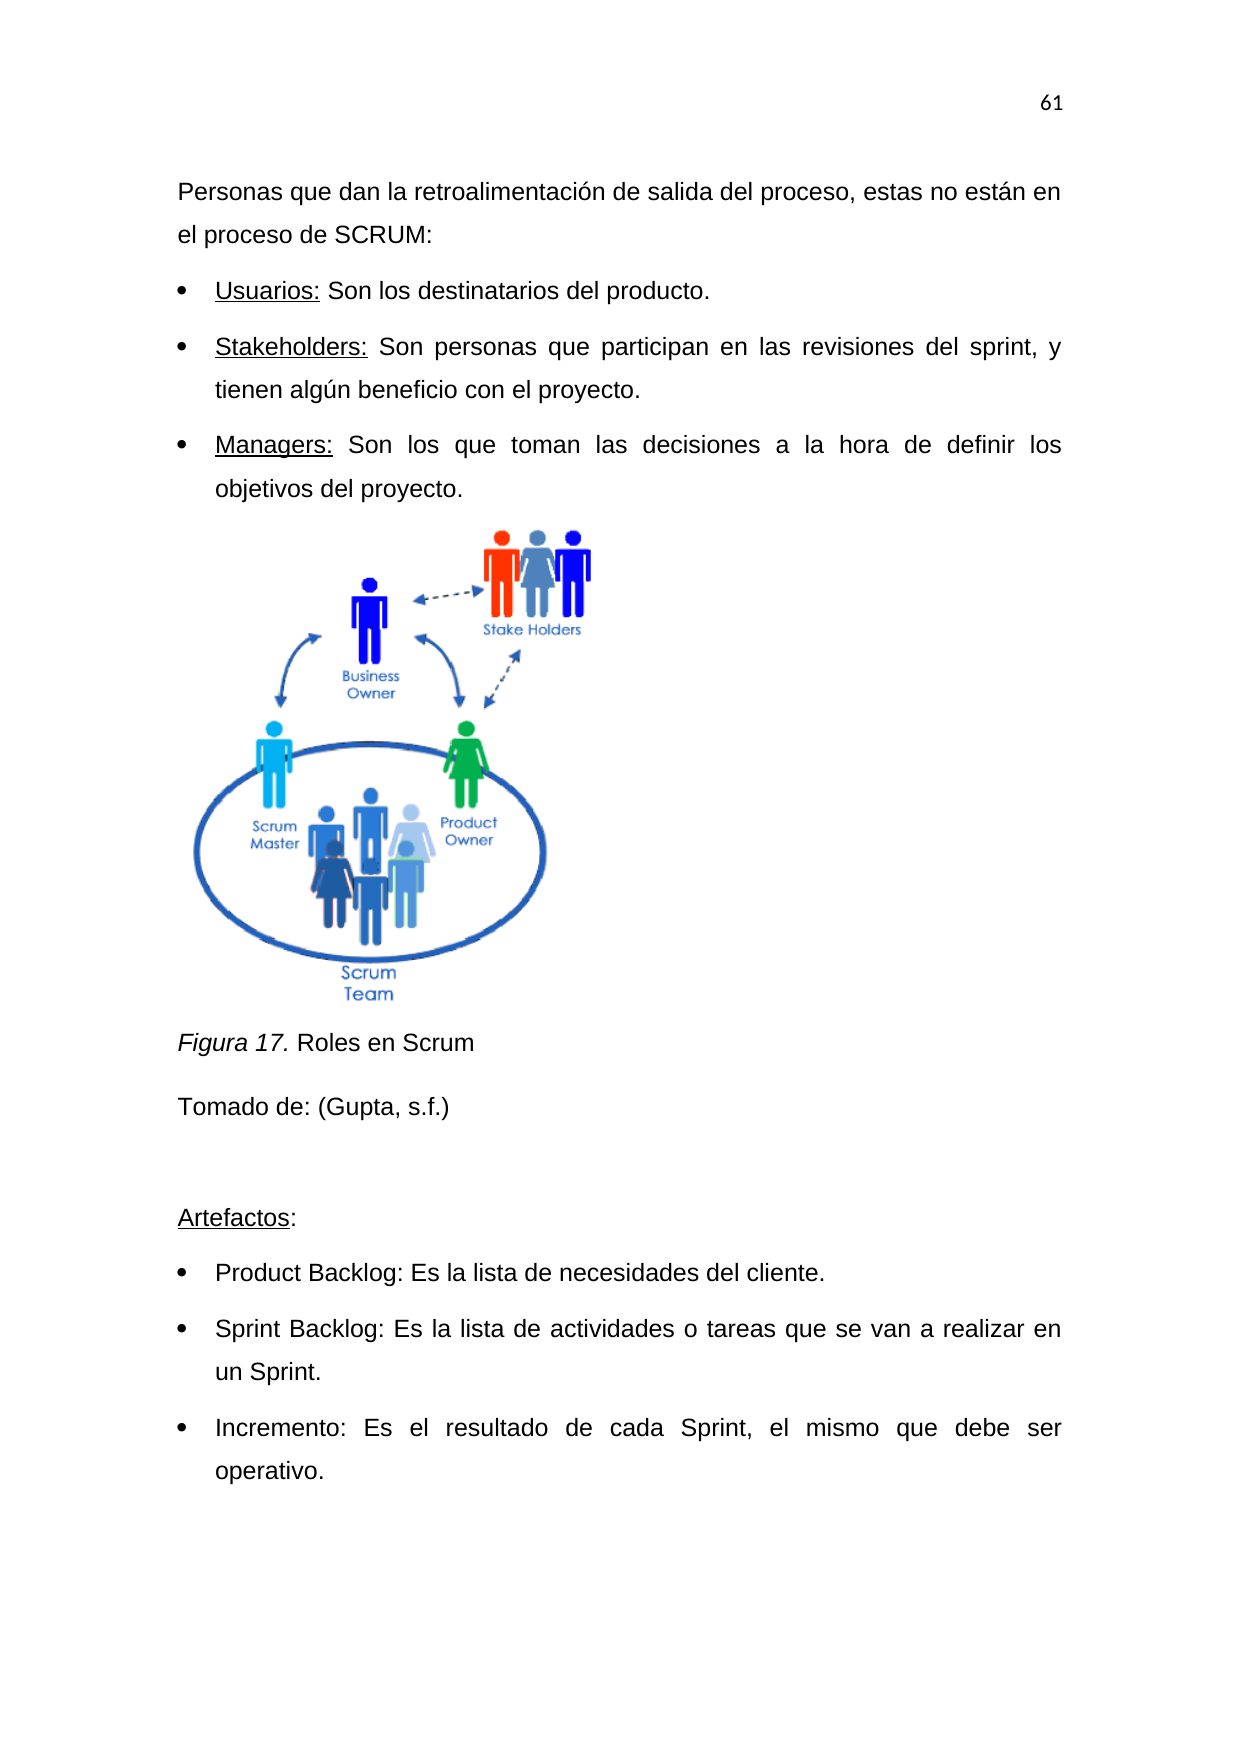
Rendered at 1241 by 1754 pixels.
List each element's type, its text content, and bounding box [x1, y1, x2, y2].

list Product Backlog: Es la lista de necesidades del cliente. [177, 1258, 1063, 1287]
list Incremento: Es el resultado de cada Sprint, el mismo que debe ser operativo. [177, 1413, 1063, 1485]
list Sprint Backlog: Es la lista de actividades o tareas que se van a realizar en un Sprint. [177, 1314, 1063, 1386]
list Stakeholders: Son personas que participan en las revisiones del sprint, y tienen algún beneficio con el proyecto. [177, 332, 1063, 404]
text Personas que dan la retroalimentación de salida del proceso, estas no están en el proceso de SCRUM: [177, 177, 1063, 249]
text Artefactos: [177, 1203, 1063, 1231]
picture [177, 529, 603, 1001]
list Usuarios: Son los destinatarios del producto. [177, 276, 1063, 305]
list Managers: Son los que toman las decisiones a la hora de definir los objetivos del proyecto. [177, 431, 1063, 502]
text Tomado de: [177, 1091, 1063, 1120]
